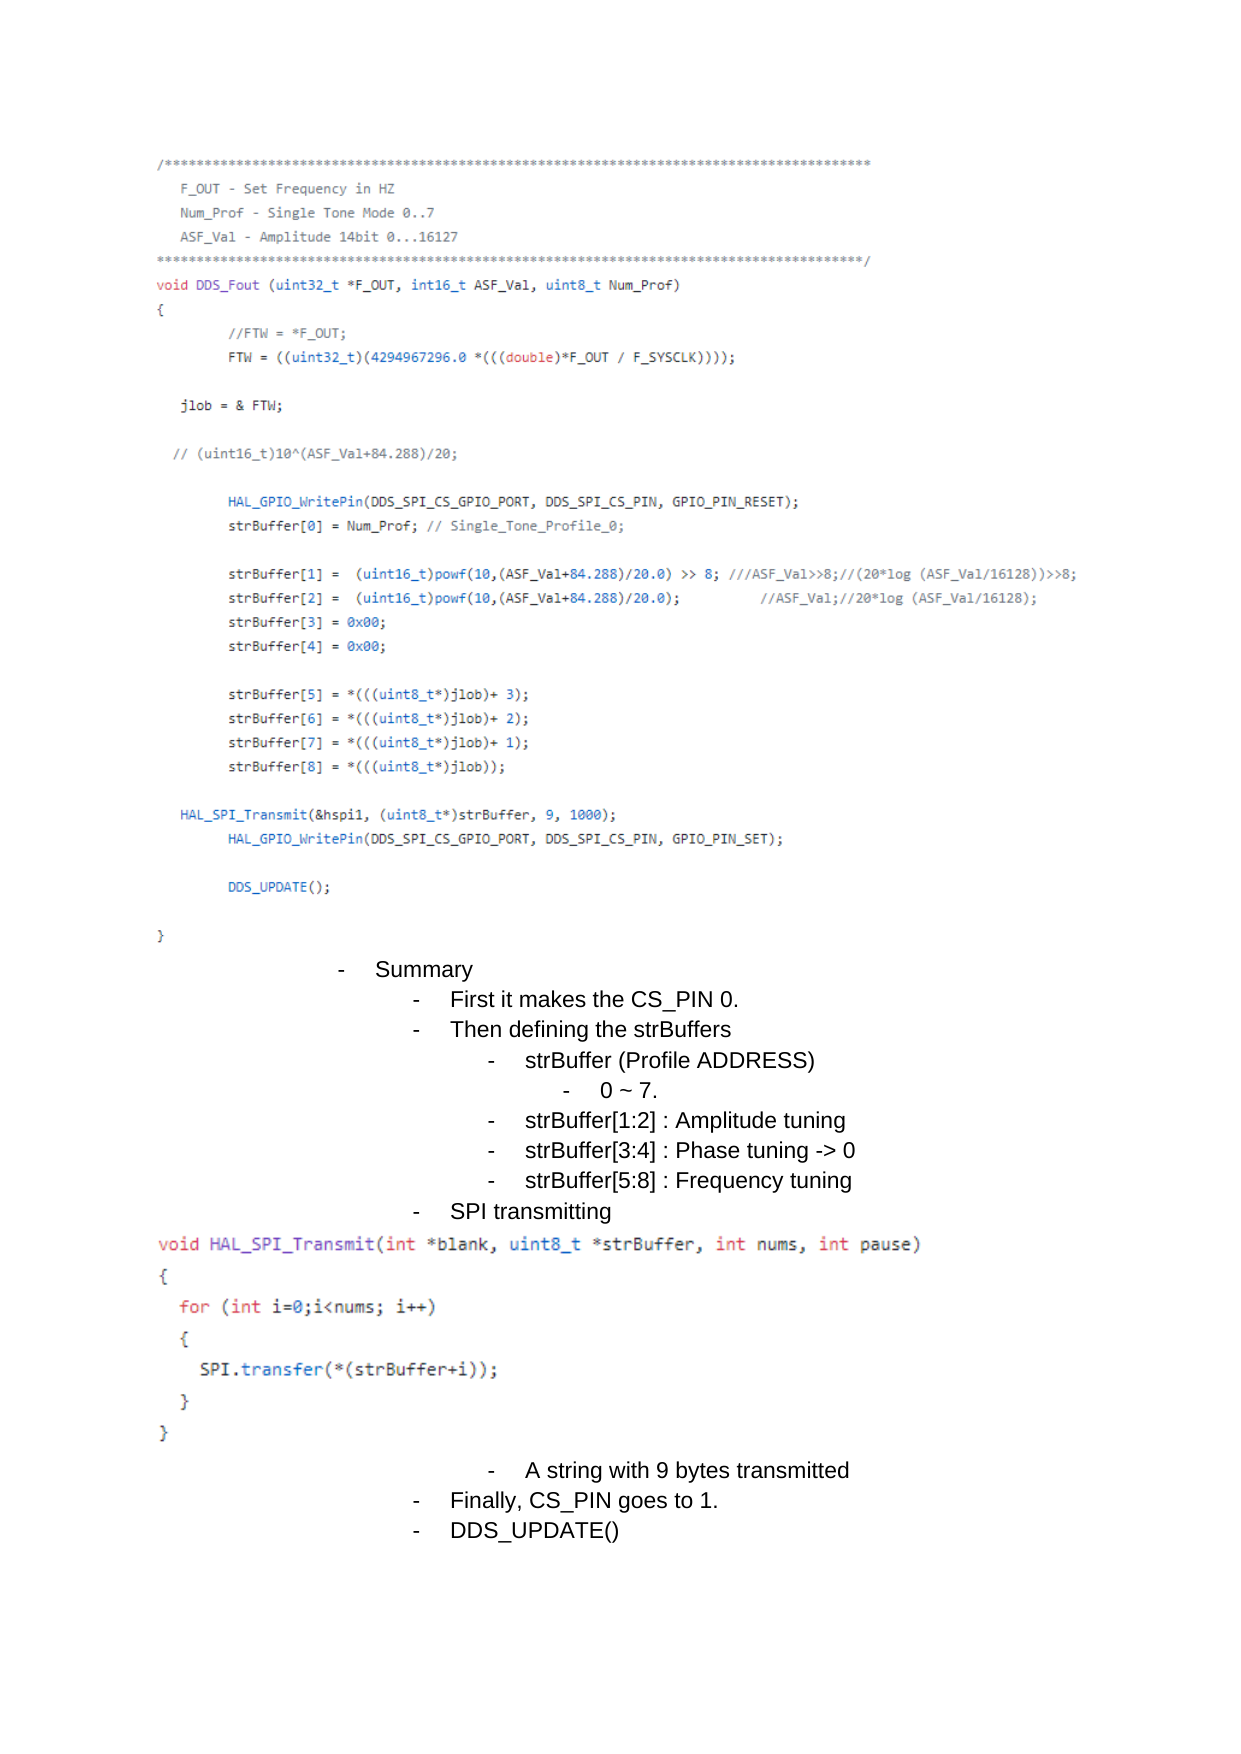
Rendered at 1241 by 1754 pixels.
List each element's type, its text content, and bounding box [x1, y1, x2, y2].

list Then defining the strBuffers [412, 1016, 1090, 1043]
list Summary [337, 956, 1090, 982]
list SPI transmitting [412, 1198, 1090, 1224]
picture [150, 150, 1091, 952]
list strBuffer (Profile ADDRESS) [487, 1047, 1090, 1073]
list strBuffer[3:4] : Phase tuning -> 0 [487, 1137, 1090, 1163]
list First it makes the CS_PIN 0. [412, 986, 1090, 1012]
list strBuffer[5:8] : Frequency tuning [487, 1167, 1090, 1194]
list DDS_UPDATE() [412, 1517, 1090, 1543]
list Finally, CS_PIN goes to 1. [412, 1487, 1090, 1513]
list 0 ~ 7. [562, 1077, 1090, 1103]
picture [150, 1227, 1002, 1453]
list strBuffer[1:2] : Amplitude tuning [487, 1107, 1090, 1133]
list A string with 9 bytes transmitted [487, 1457, 1090, 1483]
